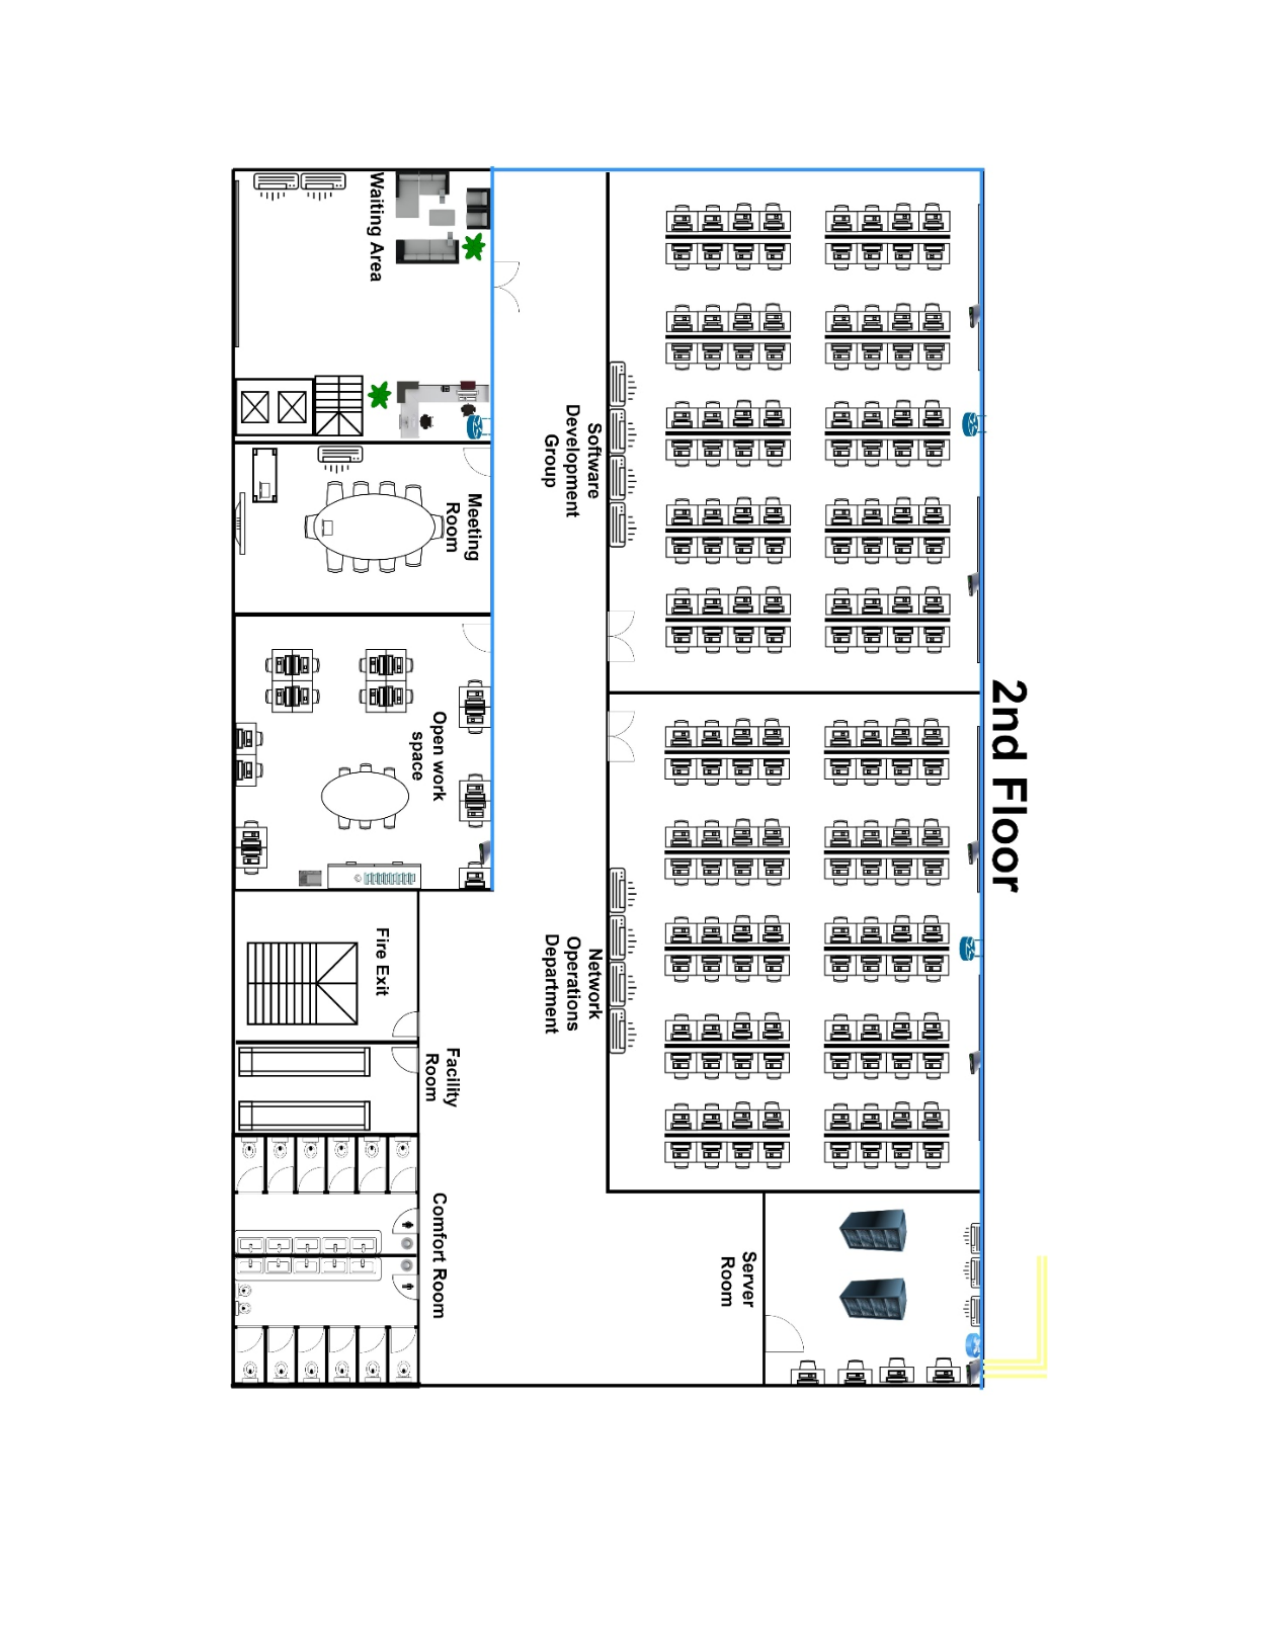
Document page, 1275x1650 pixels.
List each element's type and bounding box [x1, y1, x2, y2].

picture [231, 151, 1048, 1400]
